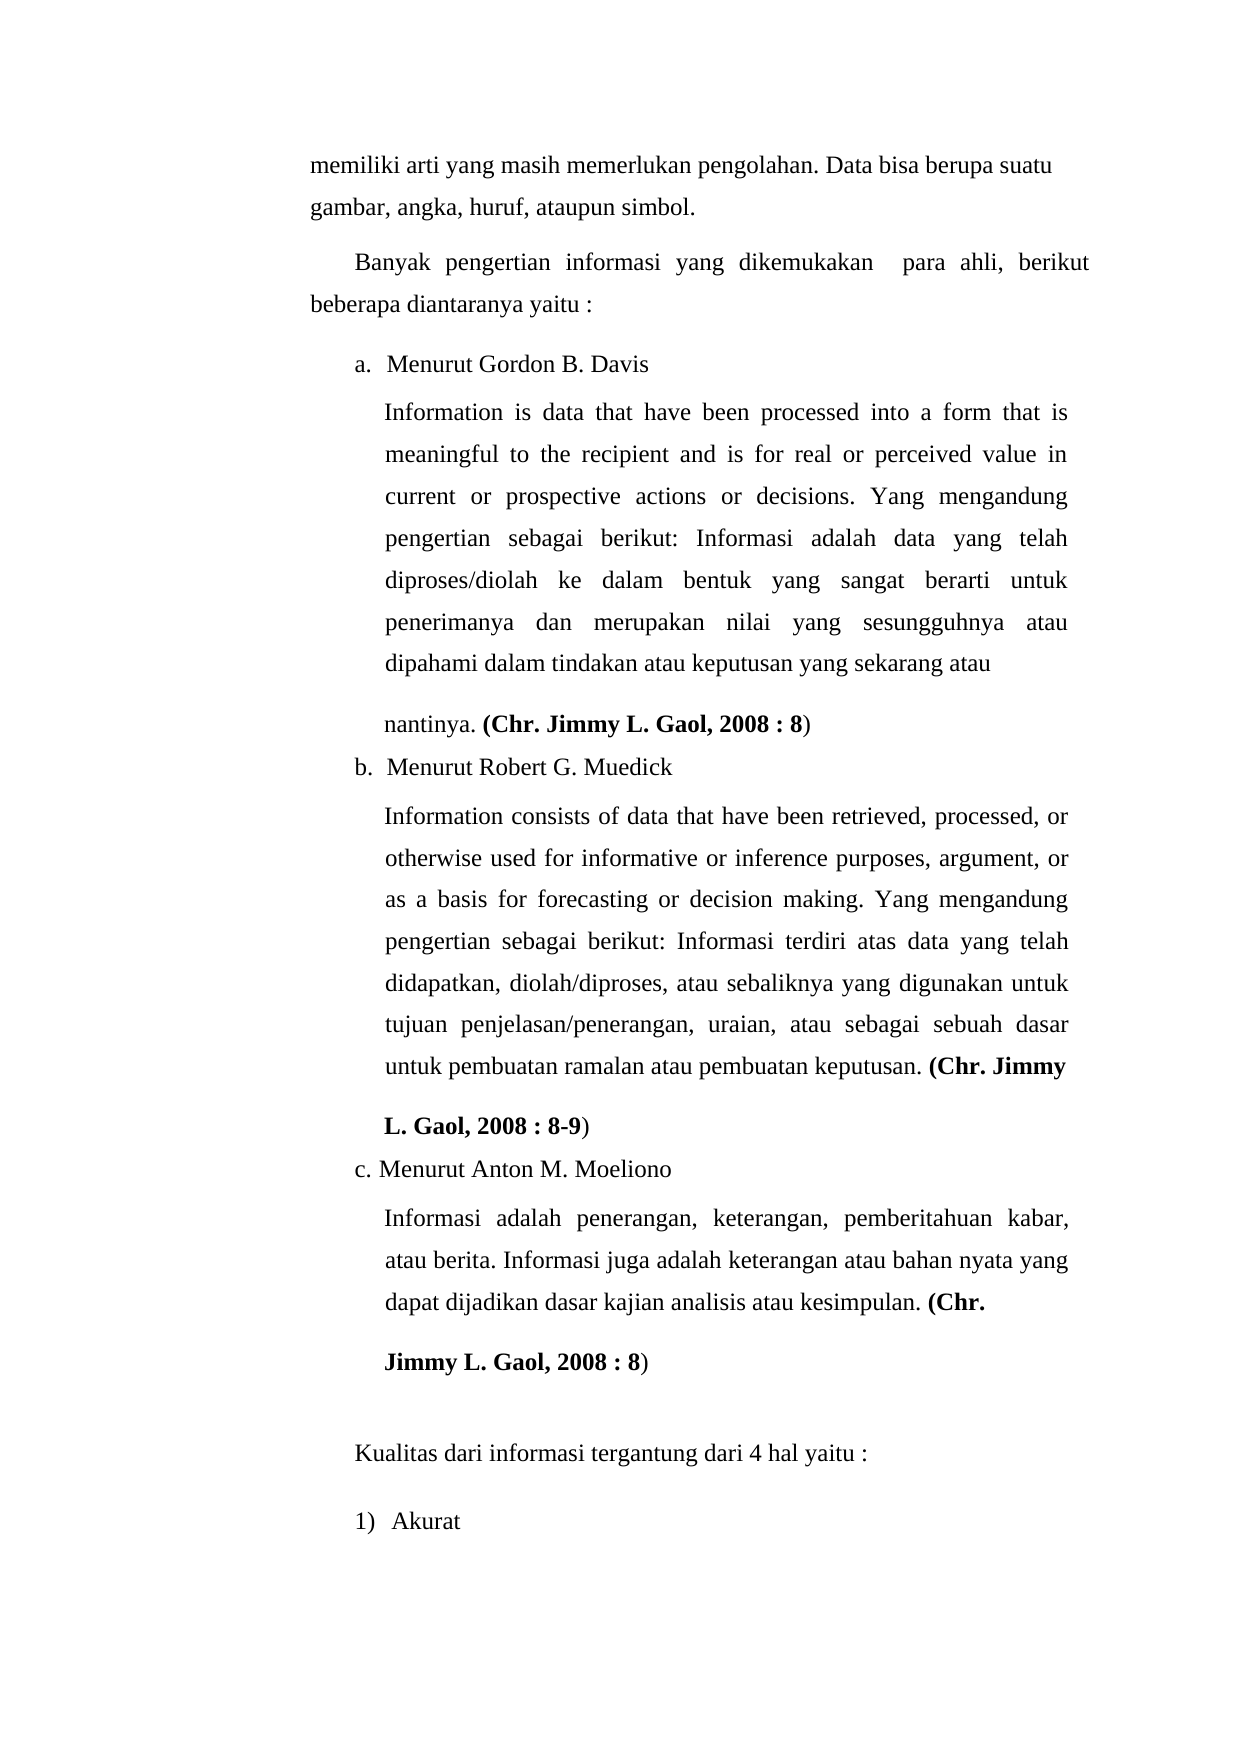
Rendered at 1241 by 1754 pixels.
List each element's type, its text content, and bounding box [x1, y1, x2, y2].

text Jimmy L. Gaol, 2008 : 8) [384, 1347, 1100, 1376]
list Akurat [354, 1506, 1099, 1535]
text Informasi adalah penerangan, keterangan, pemberitahuan kabar, atau berita. Informasi juga adalah keterangan atau bahan nyata yang dapat dijadikan dasar kajian analisis atau kesimpulan. (Chr. [384, 1203, 1069, 1316]
list Menurut Gordon B. Davis [354, 349, 1099, 378]
text Information consists of data that have been retrieved, processed, or otherwise used for informative or inference purposes, argument, or as a basis for forecasting or decision making. Yang mengandung pengertian sebagai berikut: Informasi terdiri atas data yang telah didapatkan, diolah/diproses, atau sebaliknya yang digunakan untuk tujuan penjelasan/penerangan, uraian, atau sebagai sebuah dasar untuk pembuatan ramalan atau pembuatan keputusan. (Chr. Jimmy [384, 801, 1069, 1080]
text Information is data that have been processed into a form that is meaningful to the recipient and is for real or perceived value in current or prospective actions or decisions. Yang mengandung pengertian sebagai berikut: Informasi adalah data yang telah diproses/diolah ke dalam bentuk yang sangat berarti untuk penerimanya dan merupakan nilai yang sesungguhnya atau dipahami dalam tindakan atau keputusan yang sekarang atau [384, 397, 1068, 677]
list Menurut Robert G. Muedick [354, 752, 1099, 781]
text nantinya. (Chr. Jimmy L. Gaol, 2008 : 8) [384, 709, 1100, 738]
text Banyak pengertian informasi yang dikemukakan para ahli, berikut beberapa diantaranya yaitu : [310, 247, 1090, 318]
text L. Gaol, 2008 : 8-9) [384, 1111, 1100, 1140]
text Kualitas dari informasi tergantung dari 4 hal yaitu : [354, 1438, 1099, 1467]
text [310, 150, 1100, 221]
text c. Menurut Anton M. Moeliono [354, 1154, 1099, 1183]
